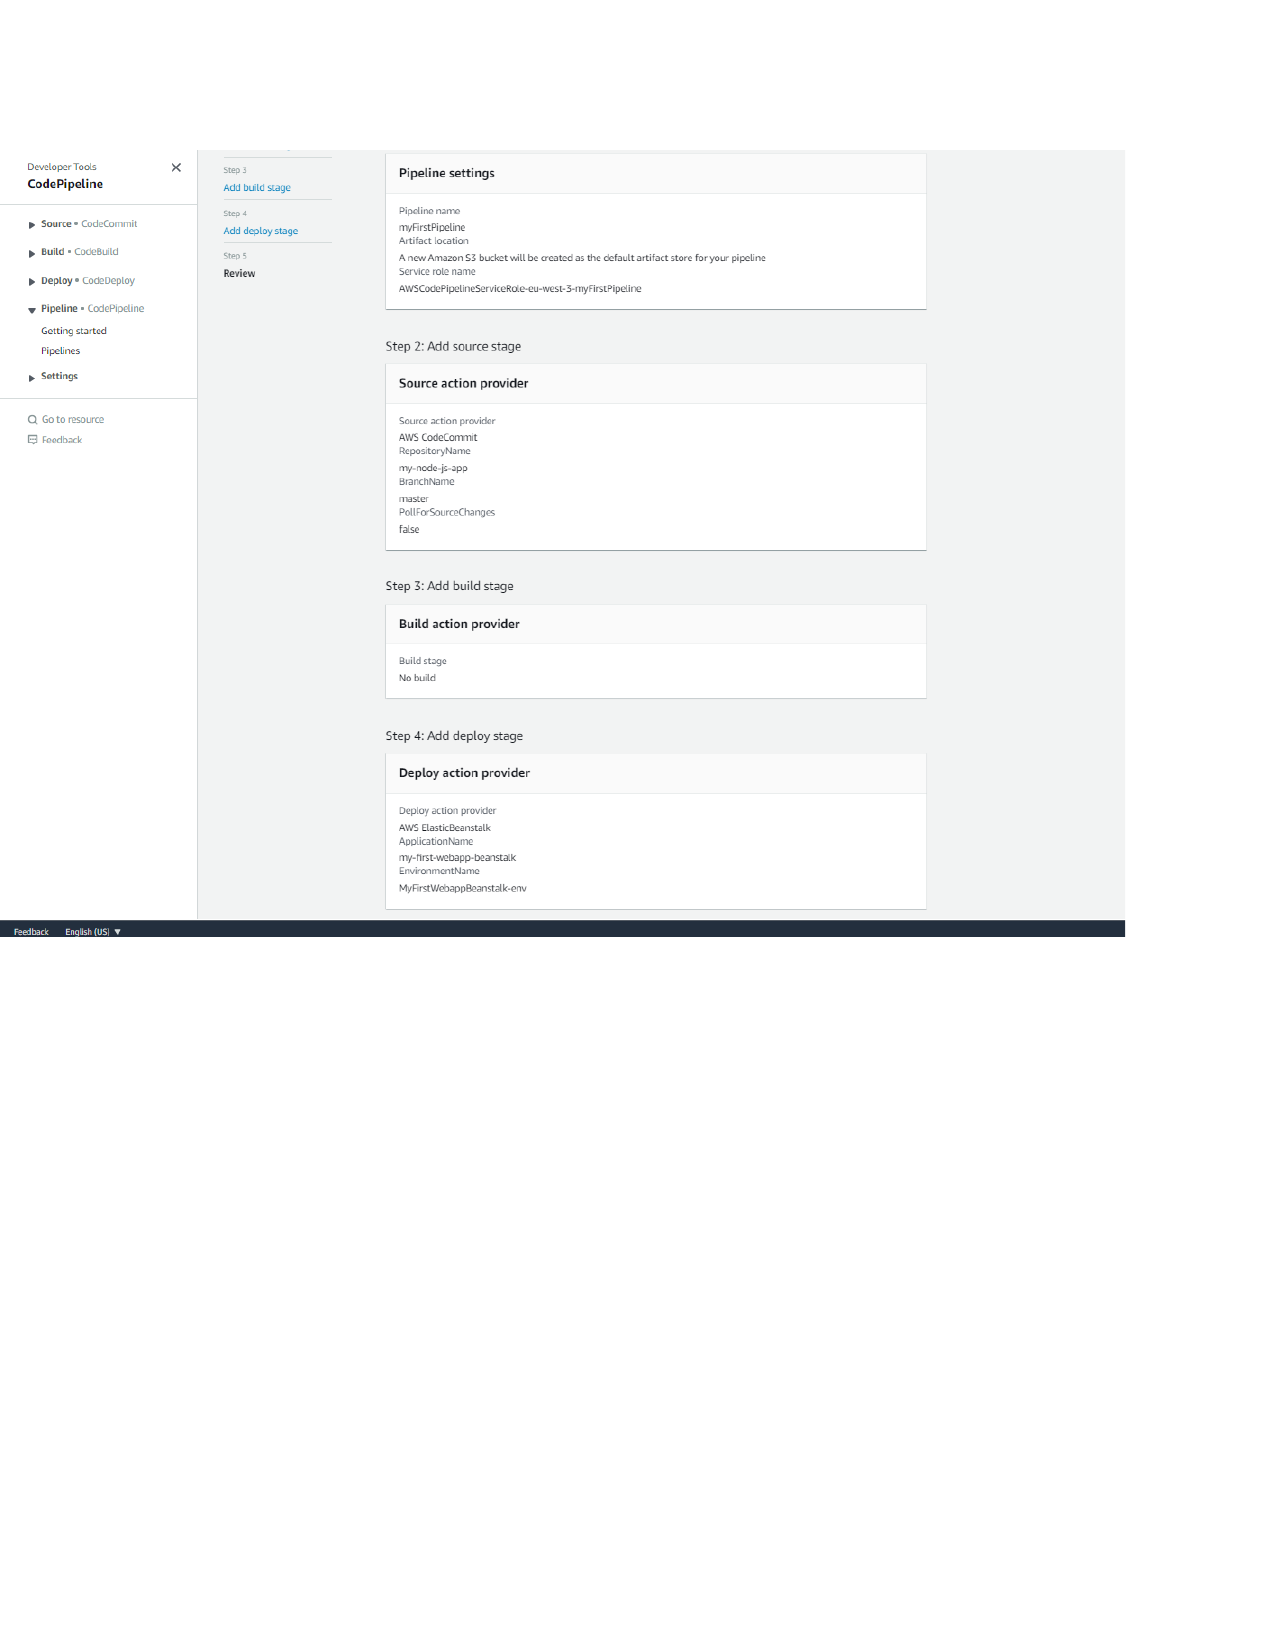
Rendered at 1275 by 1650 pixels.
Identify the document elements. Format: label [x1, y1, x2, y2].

picture [0, 150, 1125, 937]
